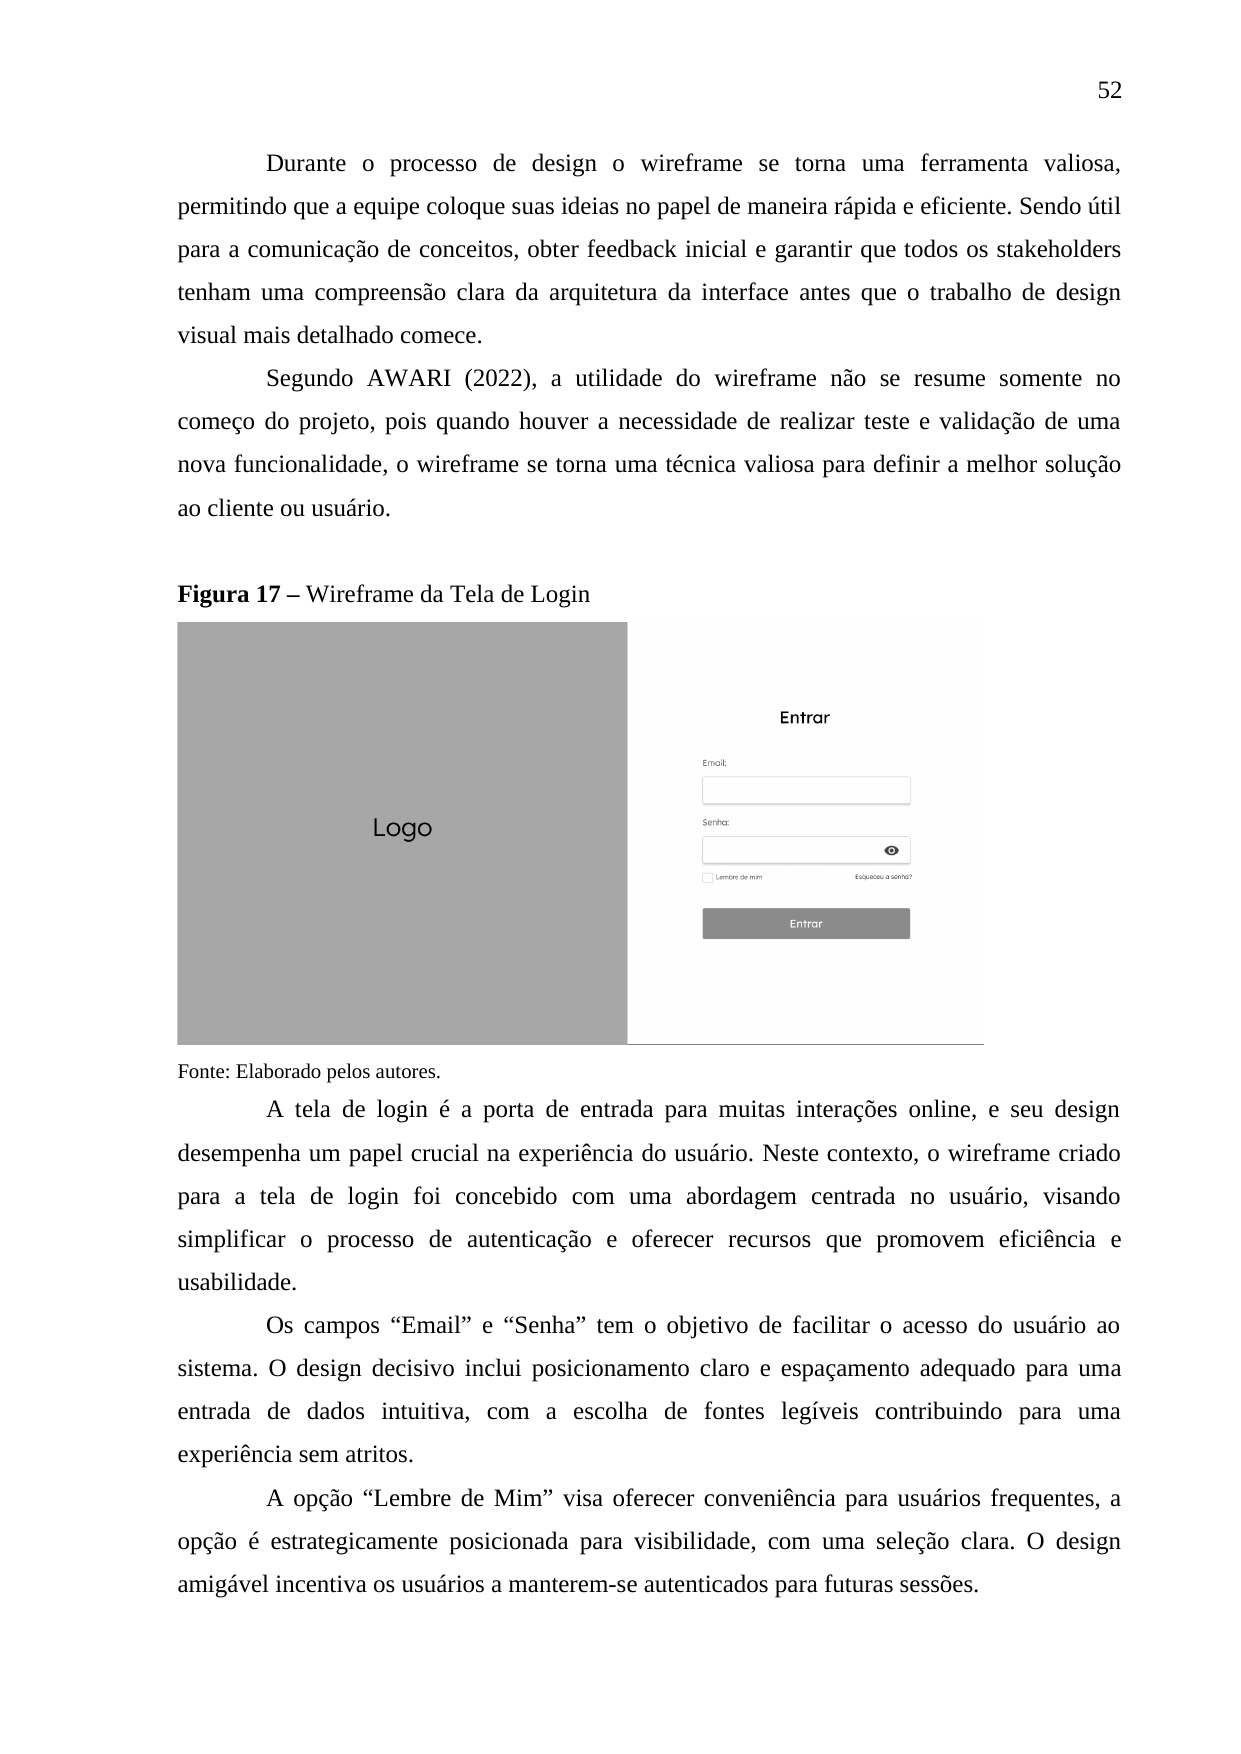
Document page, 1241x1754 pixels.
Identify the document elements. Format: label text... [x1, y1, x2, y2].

text A opção “Lembre de Mim” visa oferecer conveniência para usuários frequentes, a opção é estrategicamente posicionada para visibilidade, com uma seleção clara. O design amigável incentiva os usuários a manterem-se autenticados para futuras sessões. [177, 1483, 1122, 1598]
text Segundo AWARI (2022), a utilidade do wireframe não se resume somente no começo do projeto, pois quando houver a necessidade de realizar teste e validação de uma nova funcionalidade, o wireframe se torna uma técnica valiosa para definir a melhor solução ao cliente ou usuário. [177, 363, 1122, 521]
text Durante o processo de design o wireframe se torna uma ferramenta valiosa, permitindo que a equipe coloque suas ideias no papel de maneira rápida e eficiente. Sendo útil para a comunicação de conceitos, obter feedback inicial e garantir que todos os stakeholders tenham uma compreensão clara da arquitetura da interface antes que o trabalho de design visual mais detalhado comece. [177, 148, 1122, 349]
text Fonte: Elaborado pelos autores. [177, 1058, 1122, 1083]
text A tela de login é a porta de entrada para muitas interações online, e seu design desempenha um papel crucial na experiência do usuário. Neste contexto, o wireframe criado para a tela de login foi concebido com uma abordagem centrada no usuário, visando simplificar o processo de autenticação e oferecer recursos que promovem eficiência e usabilidade. [177, 1094, 1122, 1296]
text Os campos “Email” e “Senha” tem o objetivo de facilitar o acesso do usuário ao sistema. O design decisivo inclui posicionamento claro e espaçamento adequado para uma entrada de dados intuitiva, com a escolha de fontes legíveis contribuindo para uma experiência sem atritos. [177, 1310, 1122, 1468]
picture [177, 622, 984, 1045]
